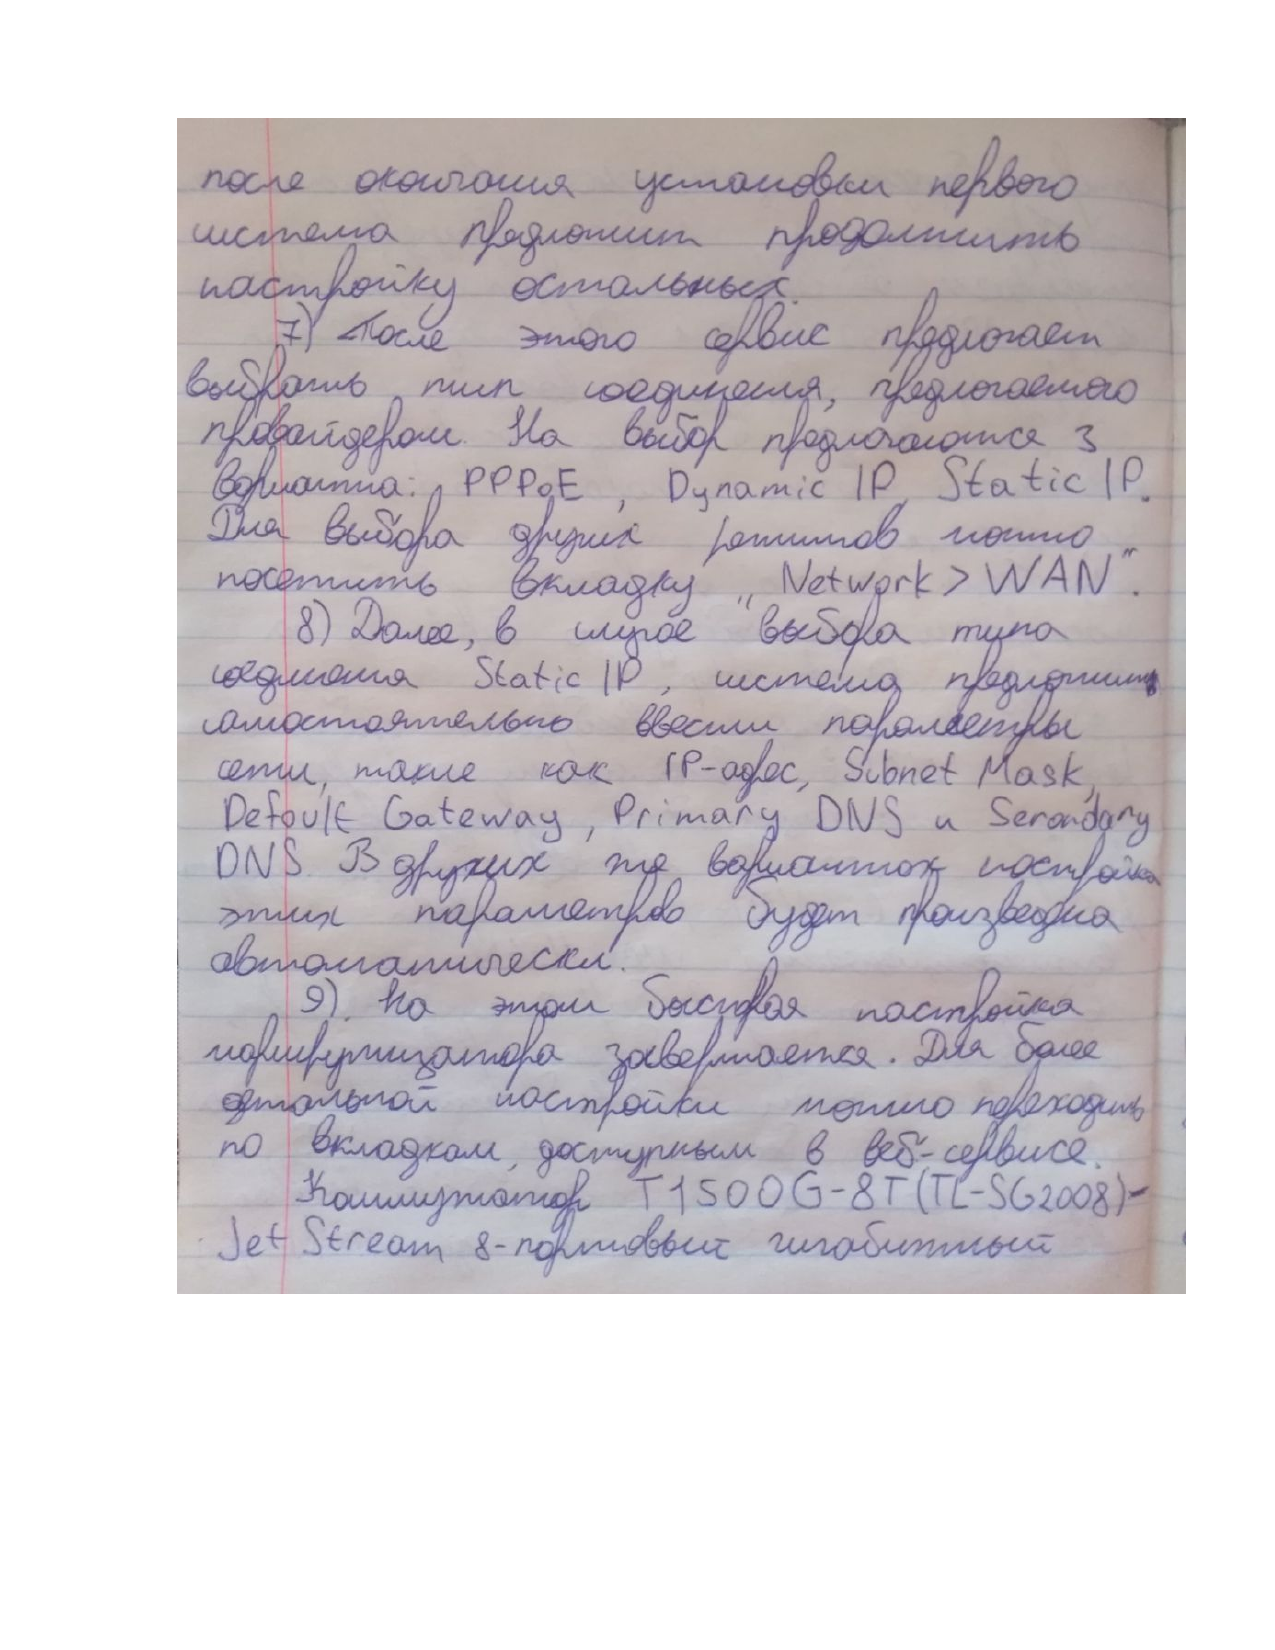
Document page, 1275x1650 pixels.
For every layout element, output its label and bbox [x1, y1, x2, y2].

picture [177, 118, 1186, 1294]
